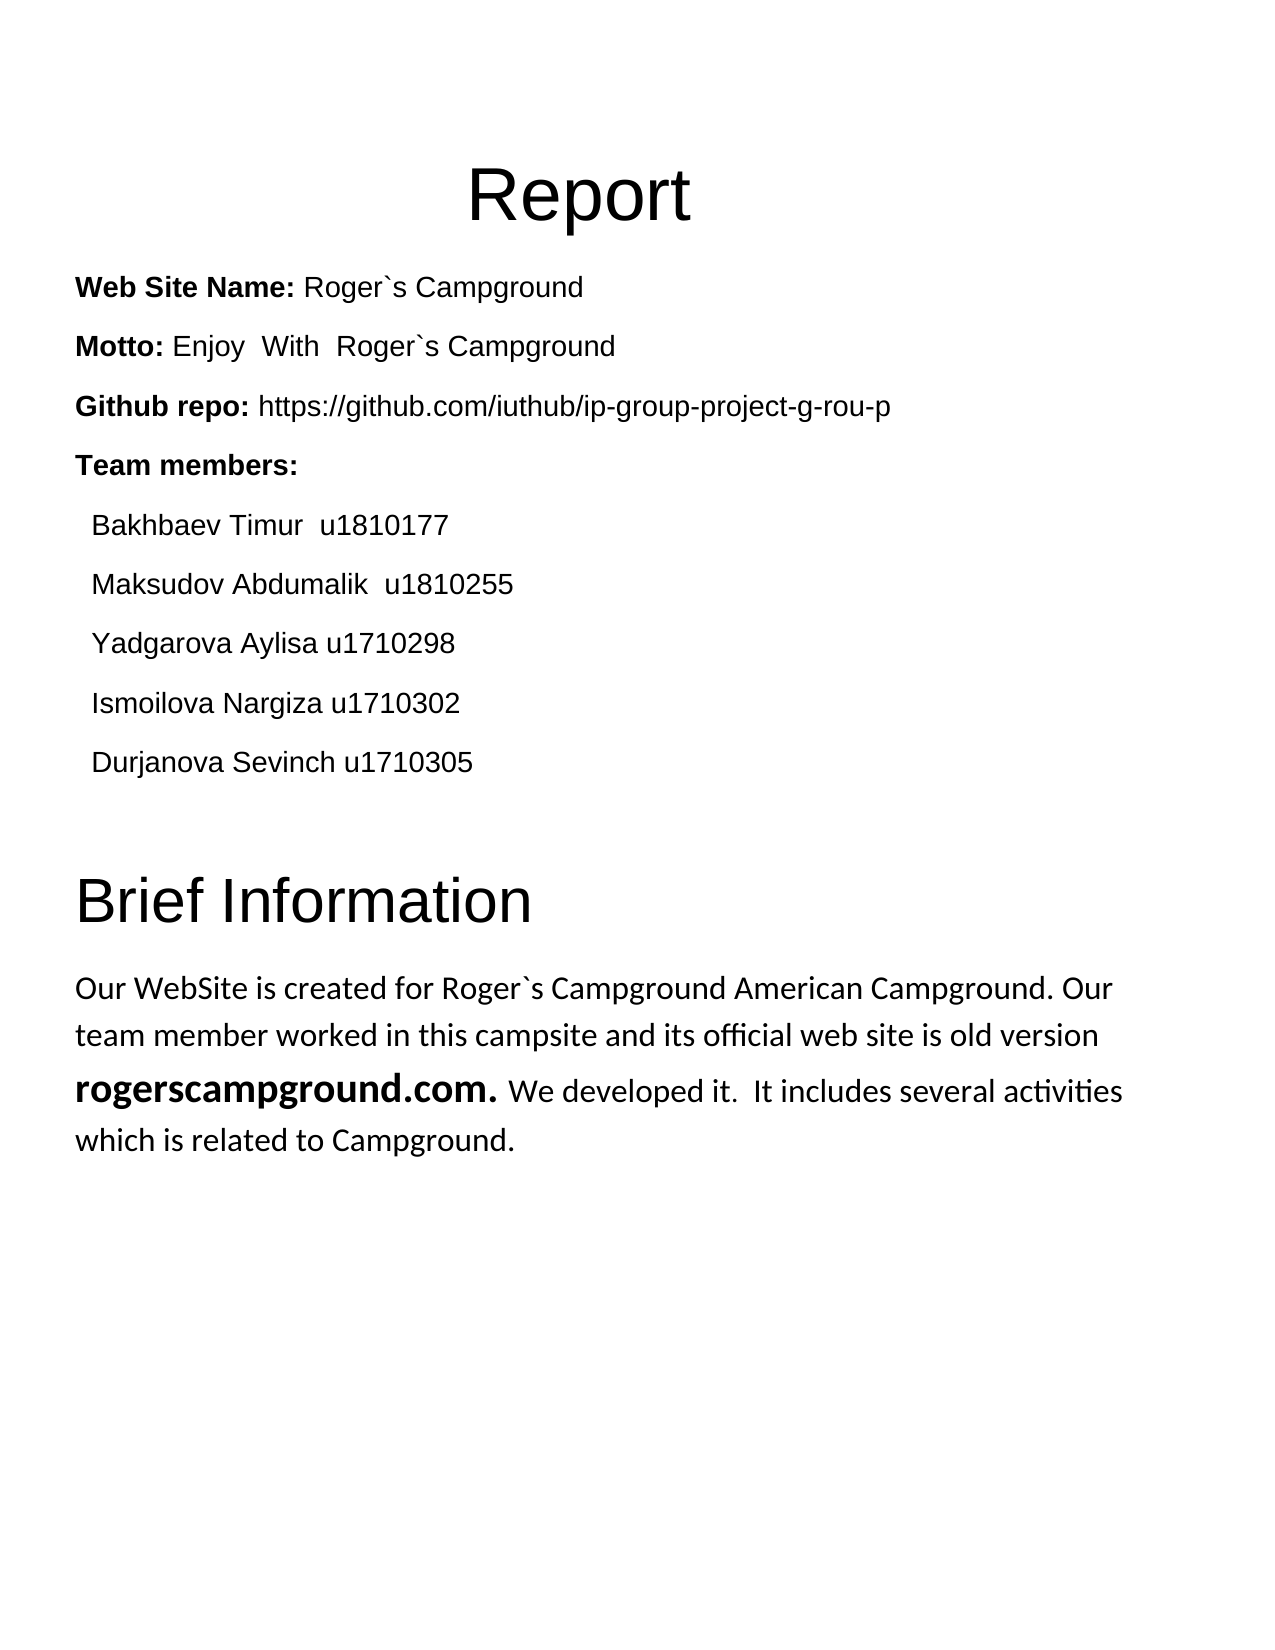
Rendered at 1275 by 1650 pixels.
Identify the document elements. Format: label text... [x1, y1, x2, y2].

text Github repo: https://github.com/iuthub/ip-group-project-g-rou-p [75, 389, 1191, 422]
text Team members: [75, 448, 1191, 482]
text Bakhbaev Timur u1810177 [75, 507, 1191, 541]
text Motto: Enjoy With Roger`s Campground [75, 329, 1191, 363]
text Report [150, 150, 1125, 236]
text Durjanova Sevinch u1710305 [75, 745, 1191, 778]
text Ismoilova Nargiza u1710302 [75, 686, 1191, 719]
text Our WebSite is created for Roger`s Campground American Campground. Our team member worked in this campsite and its official web site is old version rogerscampground.com. We developed it. It includes several activities which is related to Campground. [75, 967, 1191, 1160]
text Maksudov Abdumalik u1810255 [75, 567, 1191, 600]
text Brief Information [75, 864, 1191, 936]
text Yadgarova Aylisa u1710298 [75, 626, 1191, 660]
text Web Site Name: Roger`s Campground [75, 270, 1191, 303]
